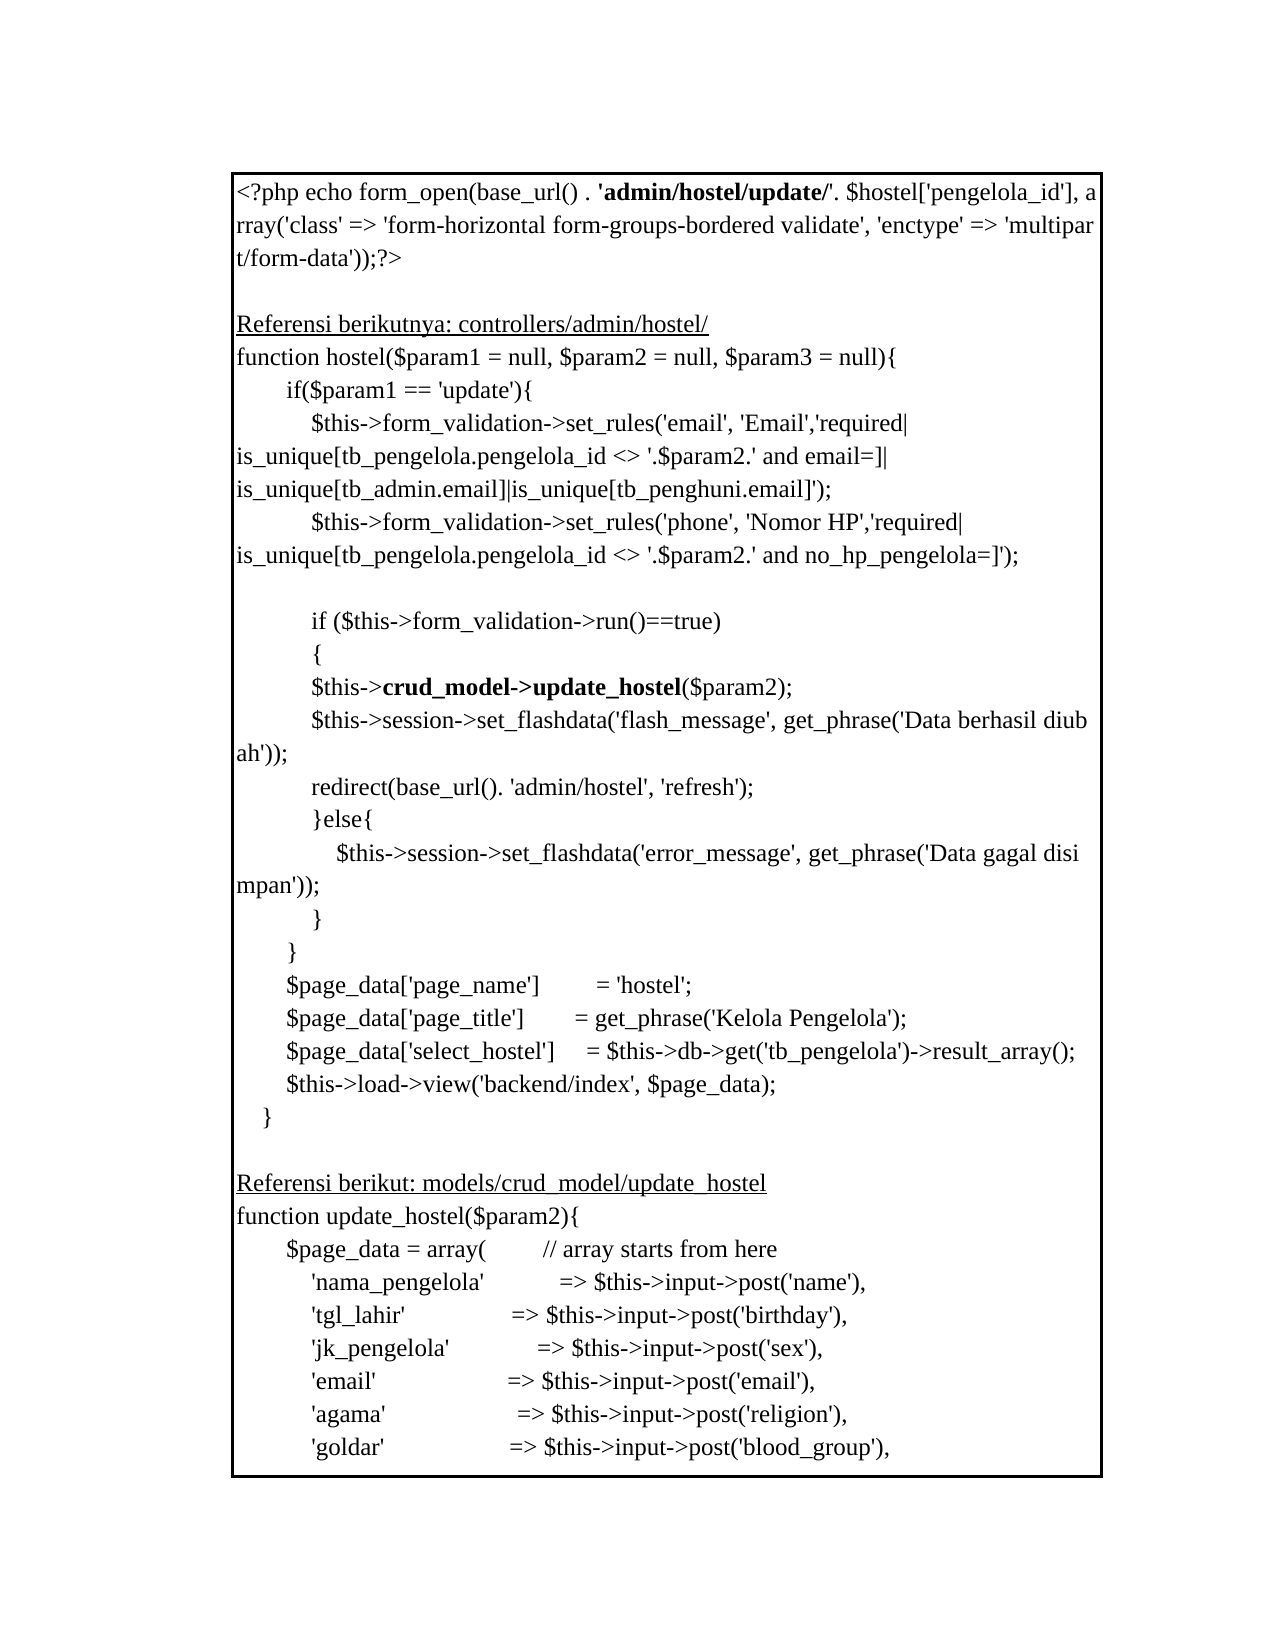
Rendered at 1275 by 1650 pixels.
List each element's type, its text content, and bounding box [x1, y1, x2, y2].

text } [236, 1102, 1098, 1131]
text Referensi berikutnya: controllers/admin/hostel/ [236, 309, 1098, 338]
text $this->crud_model->update_hostel($param2); [236, 672, 1098, 701]
text 'agama' => $this->input->post('religion'), [236, 1399, 1098, 1428]
text $page_data['page_title'] = get_phrase('Kelola Pengelola'); [236, 1003, 1098, 1031]
text $this->session->set_flashdata('error_message', get_phrase('Data gagal disimpan')); [236, 838, 1098, 899]
text redirect(base_url(). 'admin/hostel', 'refresh'); [236, 772, 1098, 800]
text 'tgl_lahir' => $this->input->post('birthday'), [236, 1300, 1098, 1329]
text <?php echo form_open(base_url() . 'admin/hostel/update/'. $hostel['pengelola_id'], array('class' => 'form-horizontal form-groups-bordered validate', 'enctype' => 'multipart/form-data'));?> [236, 177, 1098, 272]
text if ($this->form_validation->run()==true) [236, 606, 1098, 635]
text 'goldar' => $this->input->post('blood_group'), [236, 1432, 1098, 1461]
text } [236, 937, 1098, 965]
text { [236, 639, 1098, 668]
text $this->session->set_flashdata('flash_message', get_phrase('Data berhasil diubah')); [236, 706, 1098, 767]
text function hostel($param1 = null, $param2 = null, $param3 = null){ [236, 342, 1098, 371]
text 'email' => $this->input->post('email'), [236, 1366, 1098, 1395]
text }else{ [236, 804, 1098, 833]
text Referensi berikut: models/crud_model/update_hostel [236, 1168, 1098, 1197]
text 'jk_pengelola' => $this->input->post('sex'), [236, 1333, 1098, 1362]
text if($param1 == 'update'){ [236, 375, 1098, 404]
text function update_hostel($param2){ [236, 1201, 1098, 1229]
text $this->form_validation->set_rules('phone', 'Nomor HP','required|is_unique[tb_pengelola.pengelola_id <> '.$param2.' and no_hp_pengelola=]'); [236, 507, 1098, 569]
text 'nama_pengelola' => $this->input->post('name'), [236, 1267, 1098, 1296]
text $page_data['page_name'] = 'hostel'; [236, 970, 1098, 998]
text $page_data['select_hostel'] = $this->db->get('tb_pengelola')->result_array(); [236, 1036, 1098, 1064]
text } [236, 904, 1098, 932]
text $this->form_validation->set_rules('email', 'Email','required|is_unique[tb_pengelola.pengelola_id <> '.$param2.' and email=]|is_unique[tb_admin.email]|is_unique[tb_penghuni.email]'); [236, 408, 1098, 503]
text $page_data = array( // array starts from here [236, 1234, 1098, 1263]
text $this->load->view('backend/index', $page_data); [236, 1069, 1098, 1097]
